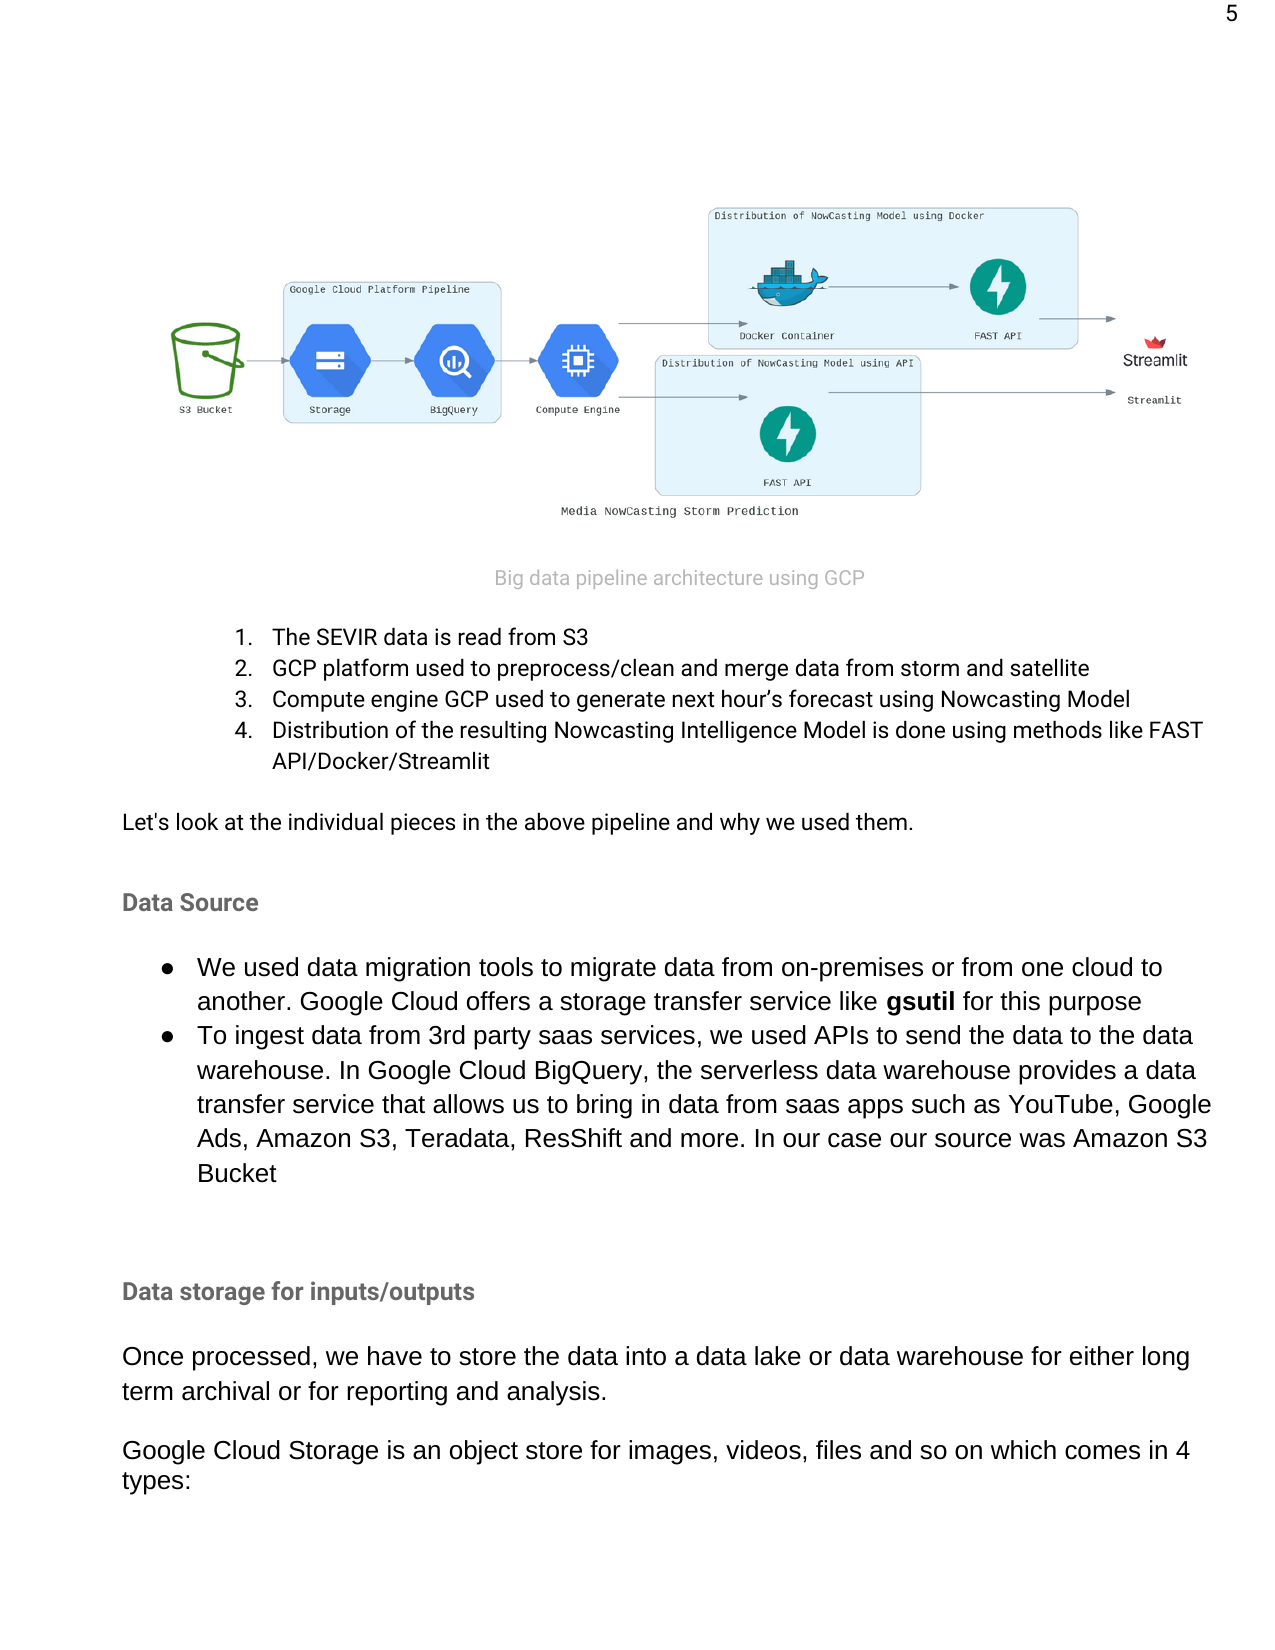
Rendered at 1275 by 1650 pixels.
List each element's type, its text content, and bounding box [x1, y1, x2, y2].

text Let's look at the individual pieces in the above pipeline and why we used them. [122, 809, 1237, 836]
subtitle Data Source [122, 888, 1237, 917]
list Compute engine GCP used to generate next hour’s forecast using Nowcasting Model [234, 686, 1237, 713]
subtitle Data storage for inputs/outputs [122, 1278, 1237, 1307]
picture [121, 150, 1242, 563]
text Google Cloud Storage is an object store for images, videos, files and so on which comes in 4 types: [122, 1435, 1237, 1495]
list To ingest data from 3rd party saas services, we used APIs to send the data to the data warehouse. In Google Cloud BigQuery, the serverless data warehouse provides a data transfer service that allows us to bring in data from saas apps such as YouTube, Google Ads, Amazon S3, Teradata, ResShift and more. In our case our source was Amazon S3 Bucket [159, 1020, 1237, 1188]
list Distribution of the resulting Nowcasting Intelligence Model is done using methods like FAST API/Docker/Streamlit [234, 717, 1237, 775]
text Once processed, we have to store the data into a data lake or data warehouse for either long term archival or for reporting and analysis. [122, 1341, 1237, 1406]
list We used data migration tools to migrate data from on-premises or from one cloud to another. Google Cloud offers a storage transfer service like gsutil for this purpose [159, 952, 1237, 1016]
text Big data pipeline architecture using GCP [122, 566, 1237, 591]
list GCP platform used to preprocess/clean and merge data from storm and satellite [234, 655, 1237, 682]
list The SEVIR data is read from S3 [234, 624, 1237, 651]
